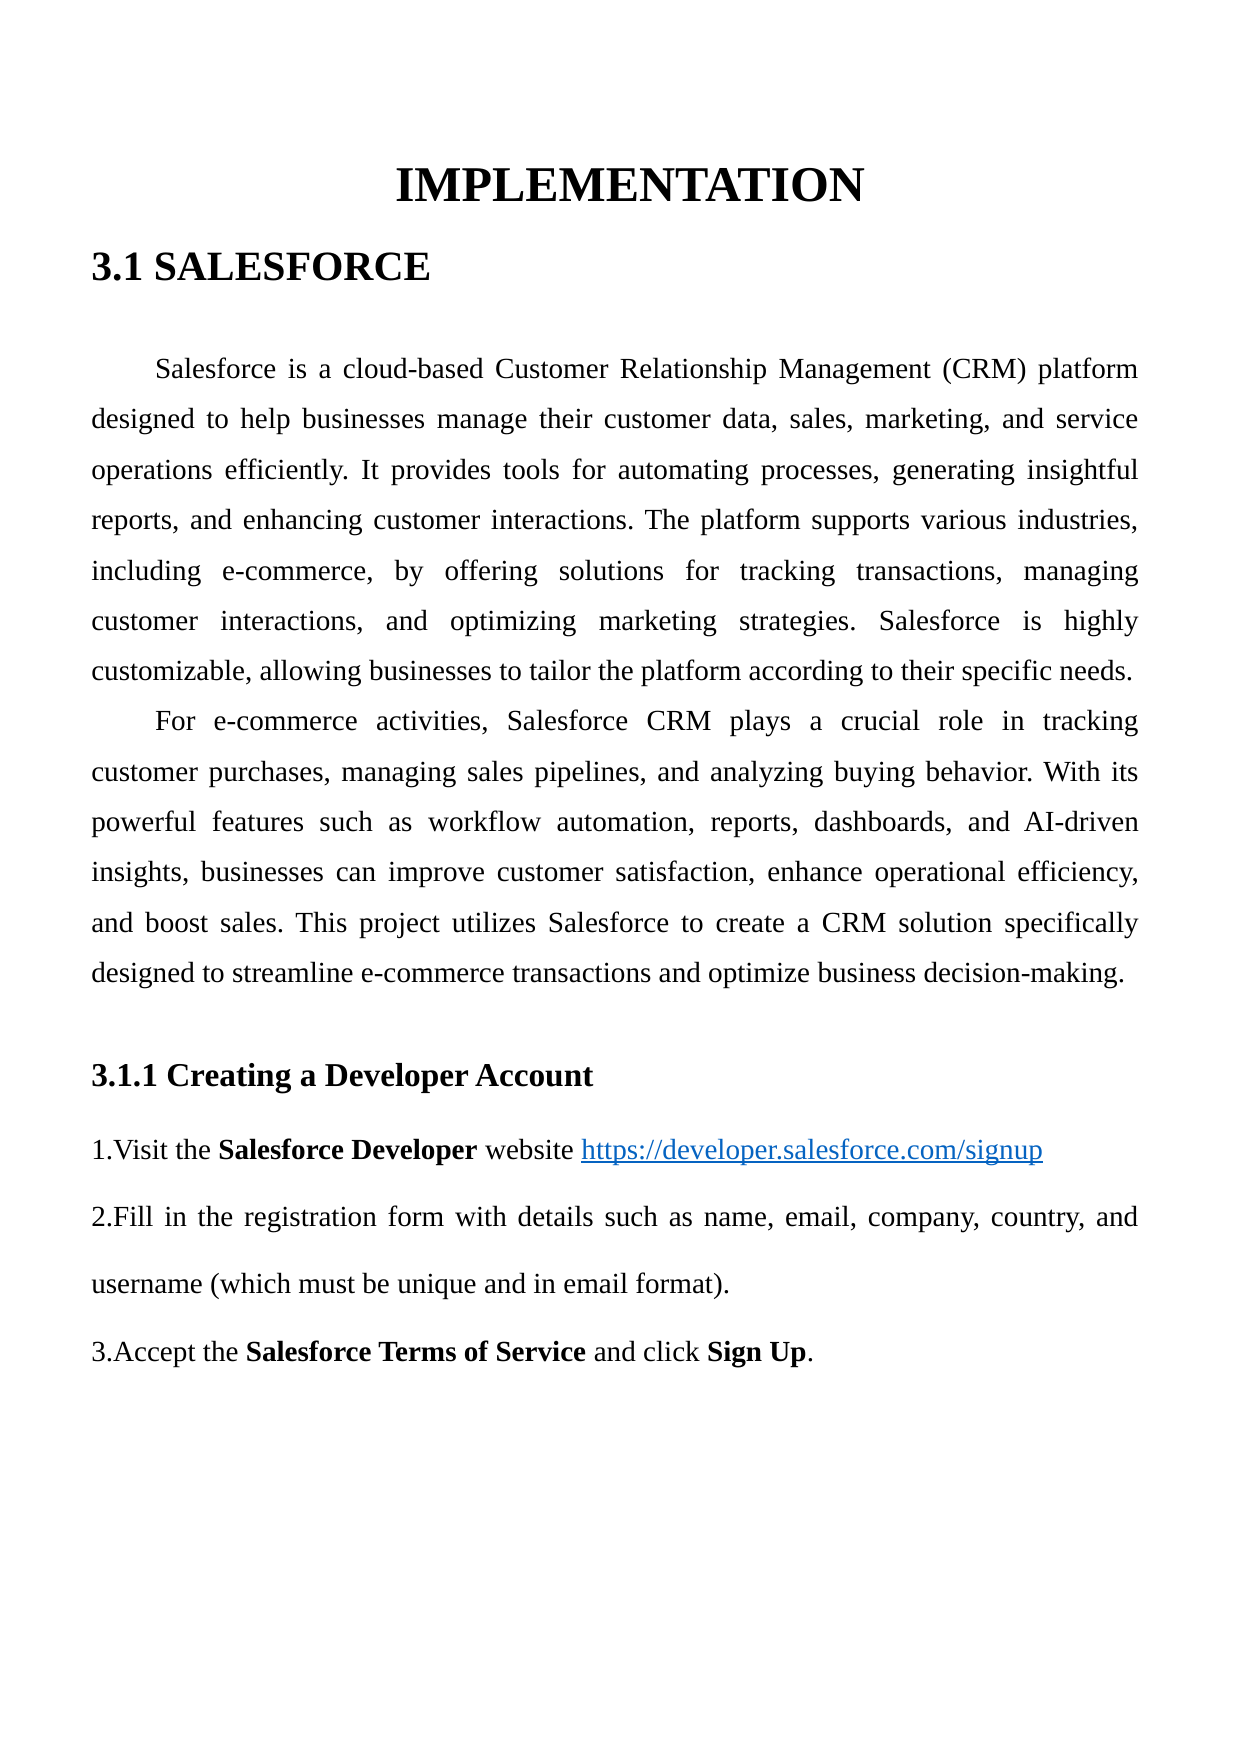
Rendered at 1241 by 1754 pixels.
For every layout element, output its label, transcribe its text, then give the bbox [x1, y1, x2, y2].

text 3.1 SALESFORCE [91, 241, 1154, 289]
text 3.Accept the Salesforce Terms of Service and click Sign Up. [91, 1334, 1139, 1367]
text 3.1.1 Creating a Developer Account [91, 1056, 1139, 1094]
text IMPLEMENTATION [106, 155, 1154, 212]
text 2.Fill in the registration form with details such as name, email, company, country, and username (which must be unique and in email format). [91, 1199, 1139, 1300]
text For e-commerce activities, Salesforce CRM plays a crucial role in tracking customer purchases, managing sales pipelines, and analyzing buying behavior. With its powerful features such as workflow automation, reports, dashboards, and AI-driven insights, businesses can improve customer satisfaction, enhance operational efficiency, and boost sales. This project utilizes Salesforce to create a CRM solution specifically designed to streamline e-commerce transactions and optimize business decision-making. [91, 703, 1139, 989]
text Salesforce is a cloud-based Customer Relationship Management (CRM) platform designed to help businesses manage their customer data, sales, marketing, and service operations efficiently. It provides tools for automating processes, generating insightful reports, and enhancing customer interactions. The platform supports various industries, including e-commerce, by offering solutions for tracking transactions, managing customer interactions, and optimizing marketing strategies. Salesforce is highly customizable, allowing businesses to tailor the platform according to their specific needs. [91, 351, 1139, 687]
text 1.Visit the Salesforce Developer website https://developer.salesforce.com/signup [91, 1132, 1139, 1166]
